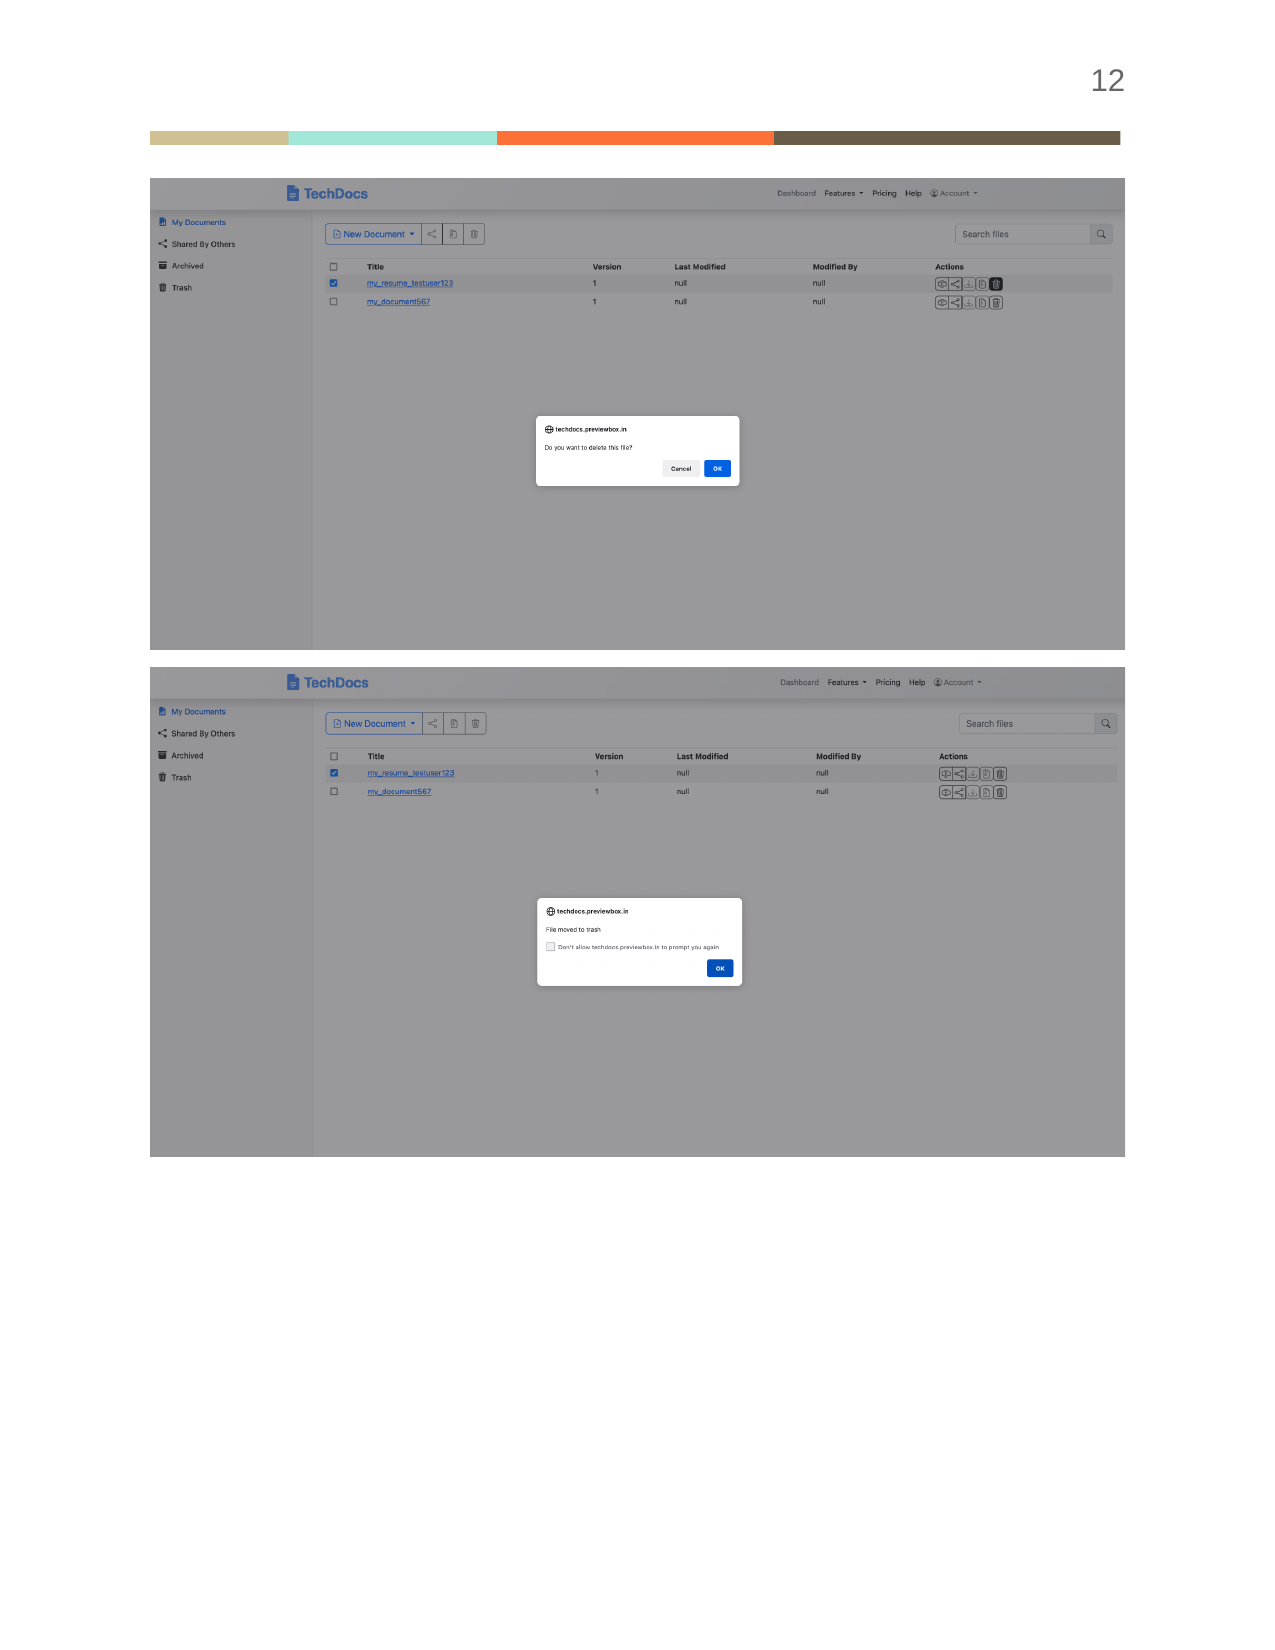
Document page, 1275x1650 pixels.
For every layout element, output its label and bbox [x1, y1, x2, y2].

picture [150, 178, 1125, 650]
picture [150, 667, 1125, 1157]
picture [150, 131, 1121, 145]
